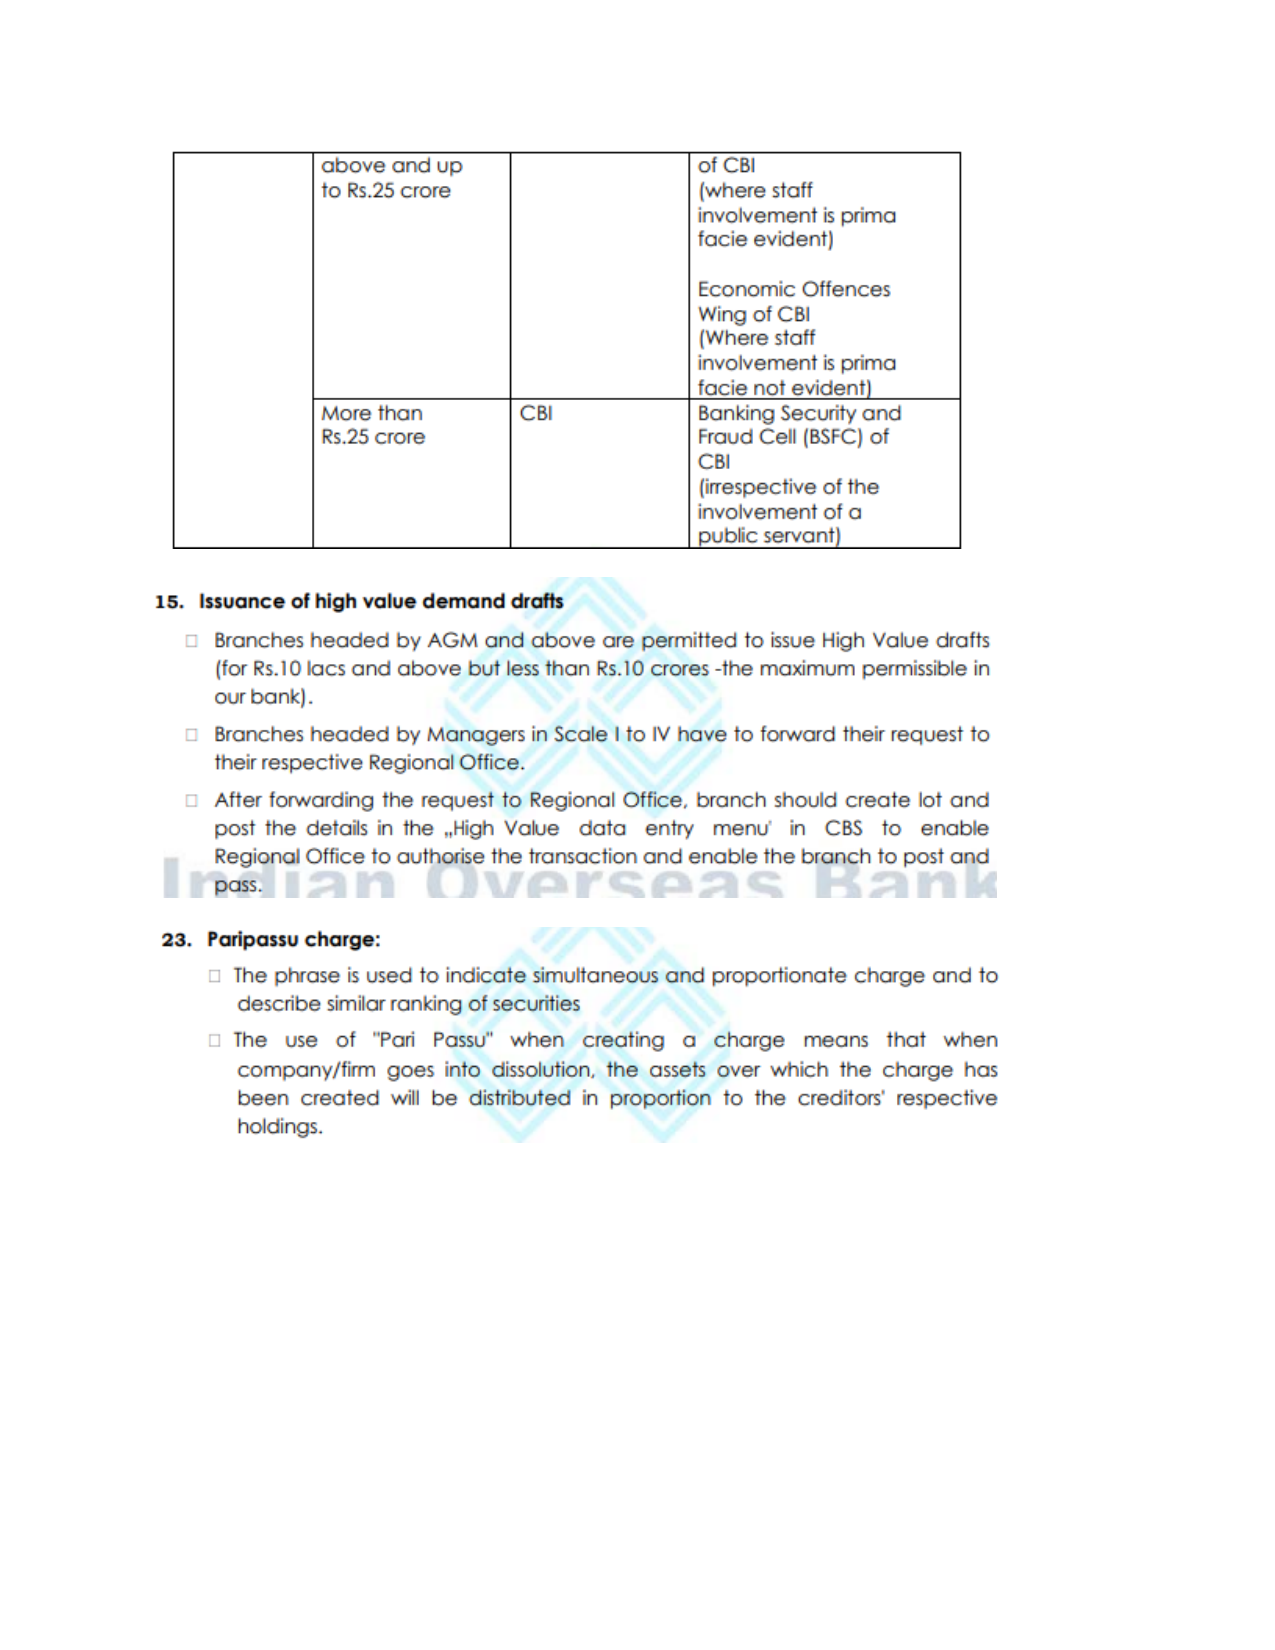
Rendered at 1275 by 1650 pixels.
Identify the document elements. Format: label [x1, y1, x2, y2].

picture [150, 577, 997, 898]
picture [150, 927, 1018, 1143]
picture [170, 150, 963, 549]
